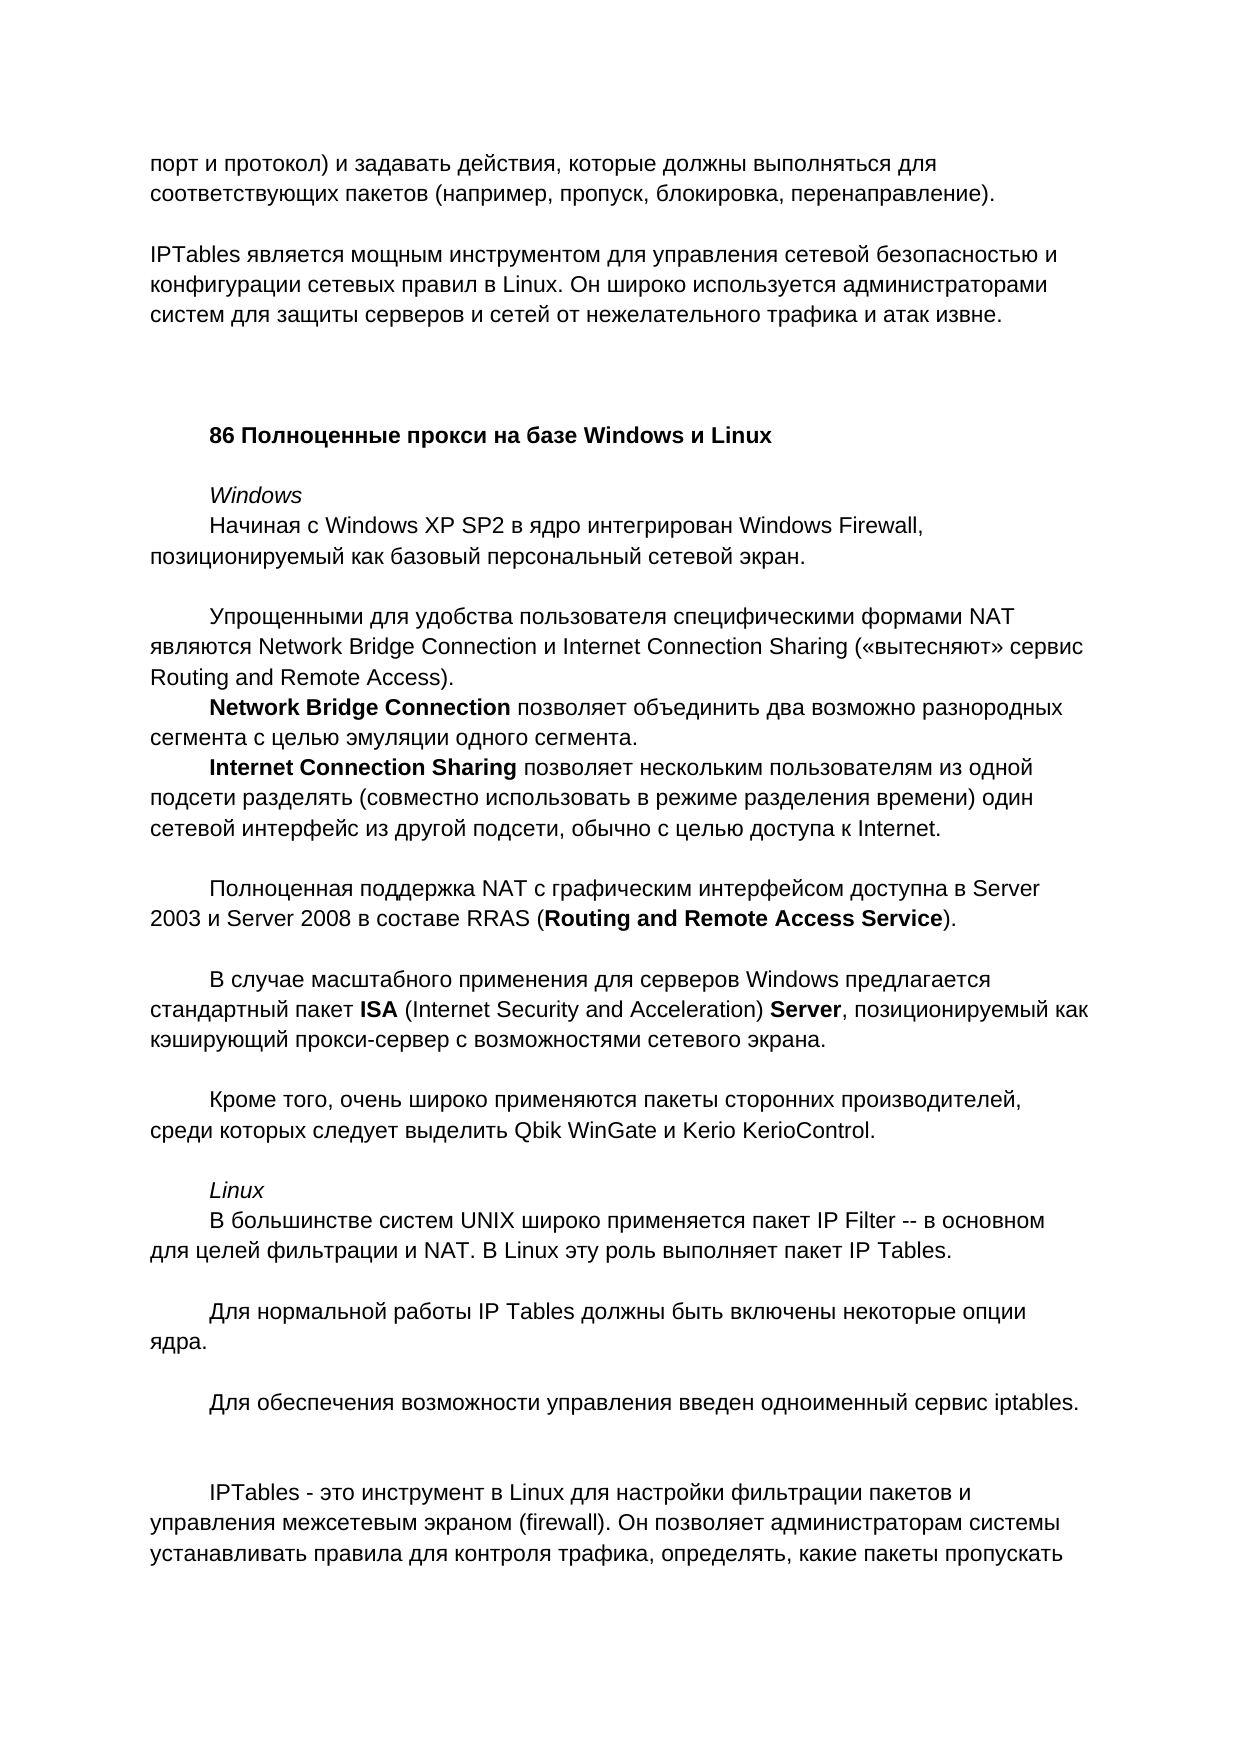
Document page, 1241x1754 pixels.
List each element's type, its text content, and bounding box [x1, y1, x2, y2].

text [150, 1479, 1090, 1566]
text В случае масштабного применения для серверов Windows предлагается стандартный пакет ISA (Internet Security and Acceleration) Server, позиционируемый как кэширующий прокси-сервер с возможностями сетевого экрана. [150, 966, 1090, 1052]
text IPTables является мощным инструментом для управления сетевой безопасностью и конфигурации сетевых правил в Linux. Он широко используется администраторами систем для защиты серверов и сетей от нежелательного трафика и атак извне. [150, 241, 1090, 327]
text Для нормальной работы IP Tables должны быть включены некоторые опции ядра. [150, 1298, 1090, 1354]
text Linux [150, 1177, 1090, 1203]
text Windows [150, 482, 1090, 509]
text Internet Connection Sharing позволяет нескольким пользователям из одной подсети разделять (совместно использовать в режиме разделения времени) один сетевой интерфейс из другой подсети, обычно с целью доступа к Internet. [150, 754, 1090, 841]
text Кроме того, очень широко применяются пакеты сторонних производителей, среди которых следует выделить Qbik WinGate и Kerio KerioControl. [150, 1086, 1090, 1143]
text Упрощенными для удобства пользователя специфическими формами NAT являются Network Bridge Connection и Internet Connection Sharing («вытесняют» сервис Routing and Remote Access). [150, 603, 1090, 690]
text 86 Полноценные прокси на базе Windows и Linux [150, 422, 1090, 448]
text В большинстве систем UNIX широко применяется пакет IP Filter -- в основном для целей фильтрации и NAT. В Linux эту роль выполняет пакет IP Tables. [150, 1207, 1090, 1264]
text Начиная с Windows XP SP2 в ядро интегрирован Windows Firewall, позиционируемый как базовый персональный сетевой экран. [150, 512, 1090, 569]
text Полноценная поддержка NAT с графическим интерфейсом доступна в Server 2003 и Server 2008 в составе RRAS (Routing and Remote Access Service). [150, 875, 1090, 932]
text Network Bridge Connection позволяет объединить два возможно разнородных сегмента с целью эмуляции одного сегмента. [150, 694, 1090, 750]
text Для обеспечения возможности управления введен одноименный сервис iptables. [150, 1388, 1090, 1415]
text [150, 150, 1090, 207]
